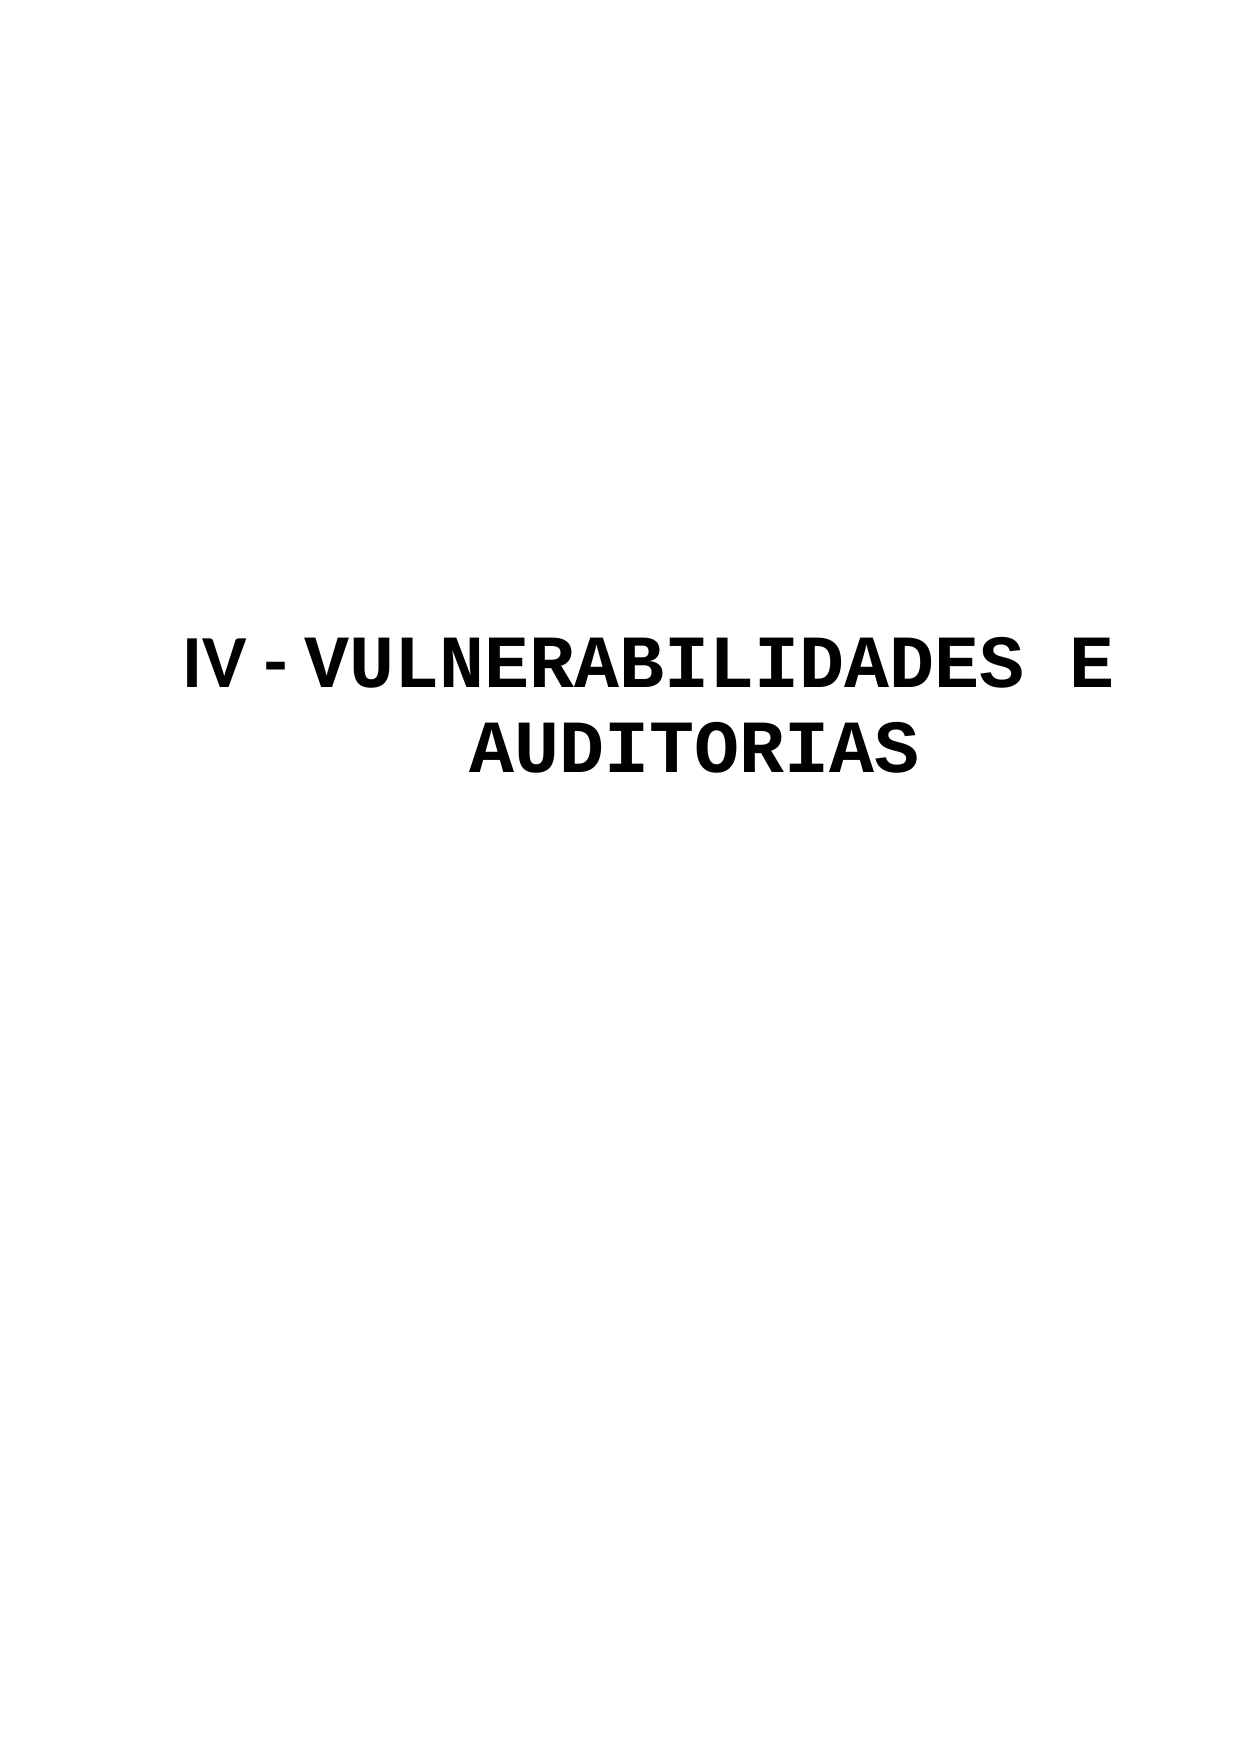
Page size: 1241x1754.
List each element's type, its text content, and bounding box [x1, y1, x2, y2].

text VULNERABILIDADES E AUDITORIAS [260, 615, 1128, 795]
